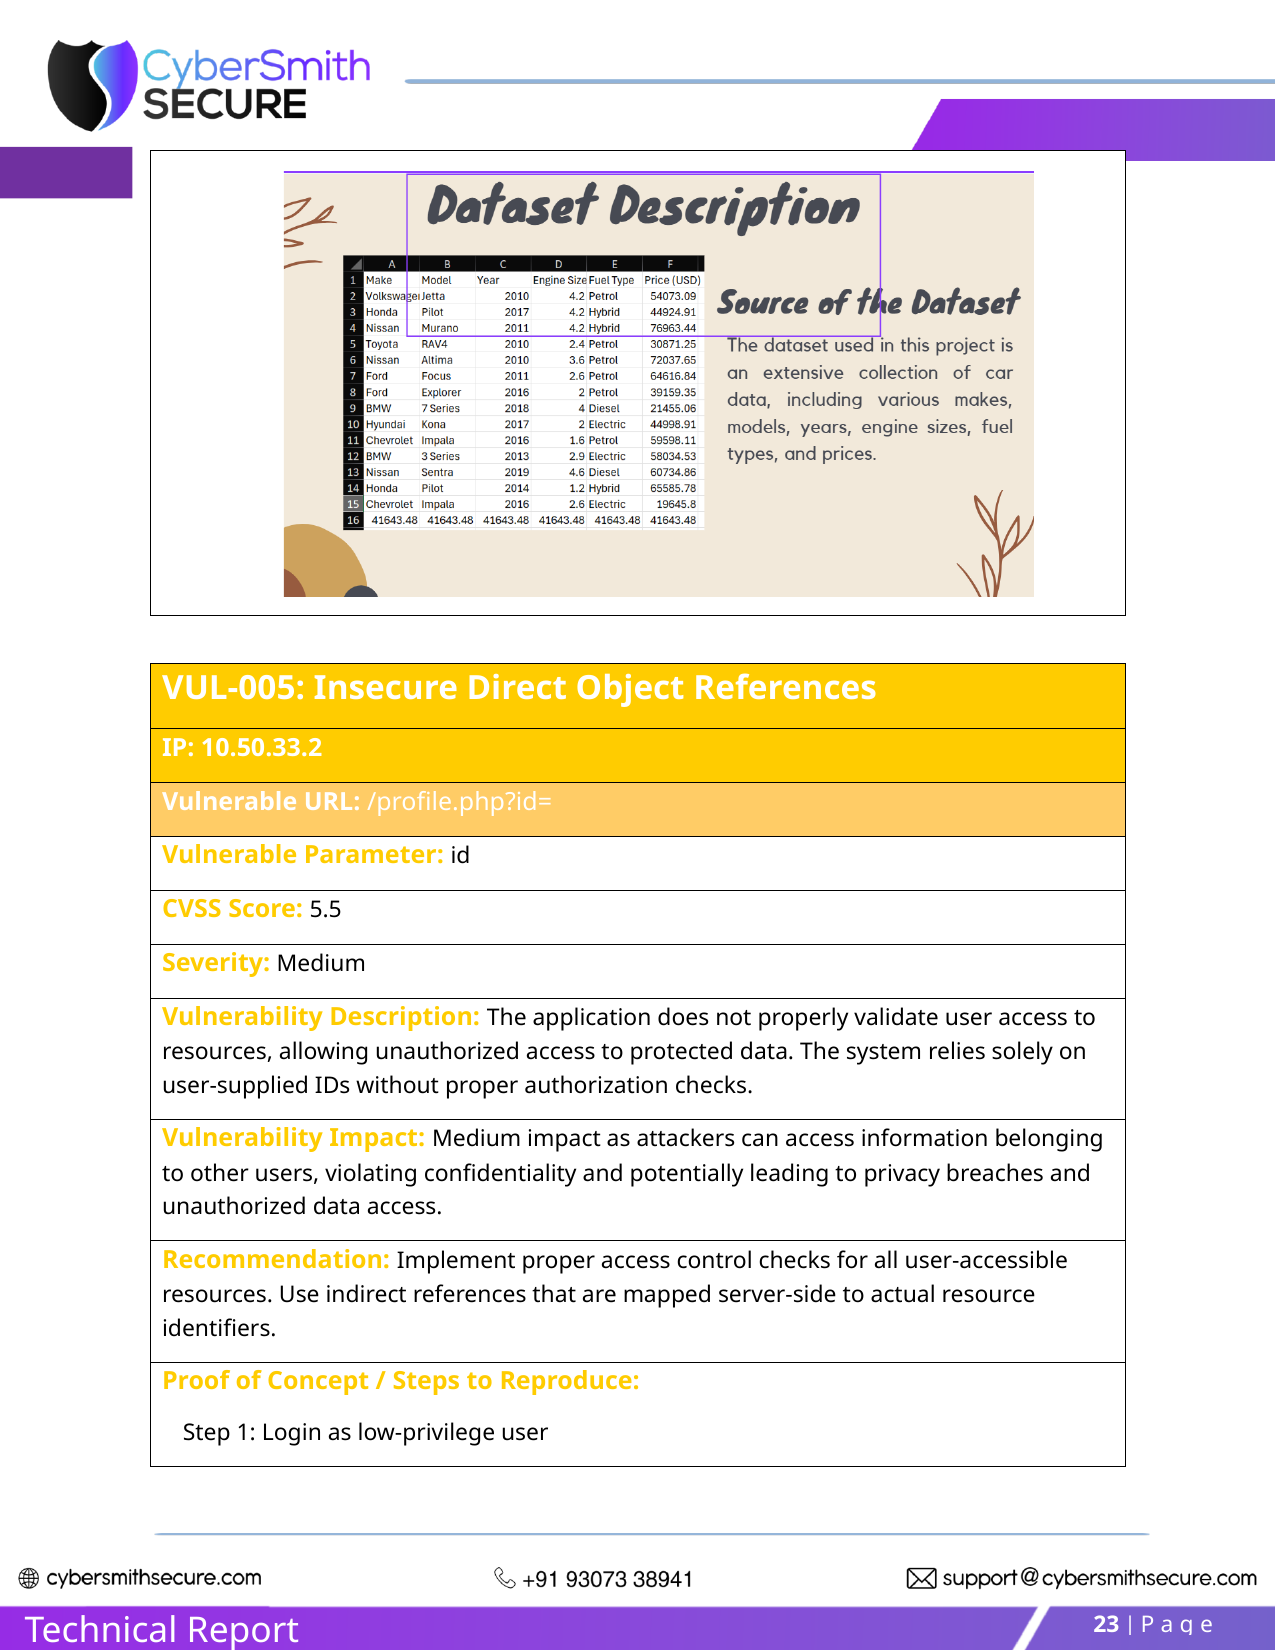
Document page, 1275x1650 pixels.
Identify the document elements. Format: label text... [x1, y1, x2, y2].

table_header VUL-005: Insecure Direct Object References [151, 664, 1125, 728]
picture [234, 1625, 245, 1640]
table_cell Vulnerability Description: The application does not properly validate user access to resources, allowing unauthorized access to protected data. The system relies solely on user-supplied IDs without proper authorization checks. [151, 999, 1125, 1119]
table_cell Vulnerability Impact: Medium impact as attackers can access information belonging to other users, violating confidentiality and potentially leading to privacy breaches and unauthorized data access. [151, 1120, 1125, 1240]
table_cell IP: 10.50.33.2 [151, 729, 1125, 782]
table_cell Severity: Medium [151, 945, 1125, 997]
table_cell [151, 151, 1125, 615]
table_cell Vulnerable Parameter: id [151, 837, 1125, 890]
table_cell Recommendation: Implement proper access control checks for all user-accessible resources. Use indirect references that are mapped server-side to actual resource identifiers. [151, 1241, 1125, 1362]
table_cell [151, 1363, 1125, 1466]
table_cell CVSS Score: 5.5 [151, 891, 1125, 944]
picture [0, 1533, 1275, 1650]
picture [47, 40, 1275, 161]
picture [283, 171, 1034, 597]
table_cell Vulnerable URL: /profile.php?id= [151, 783, 1125, 836]
